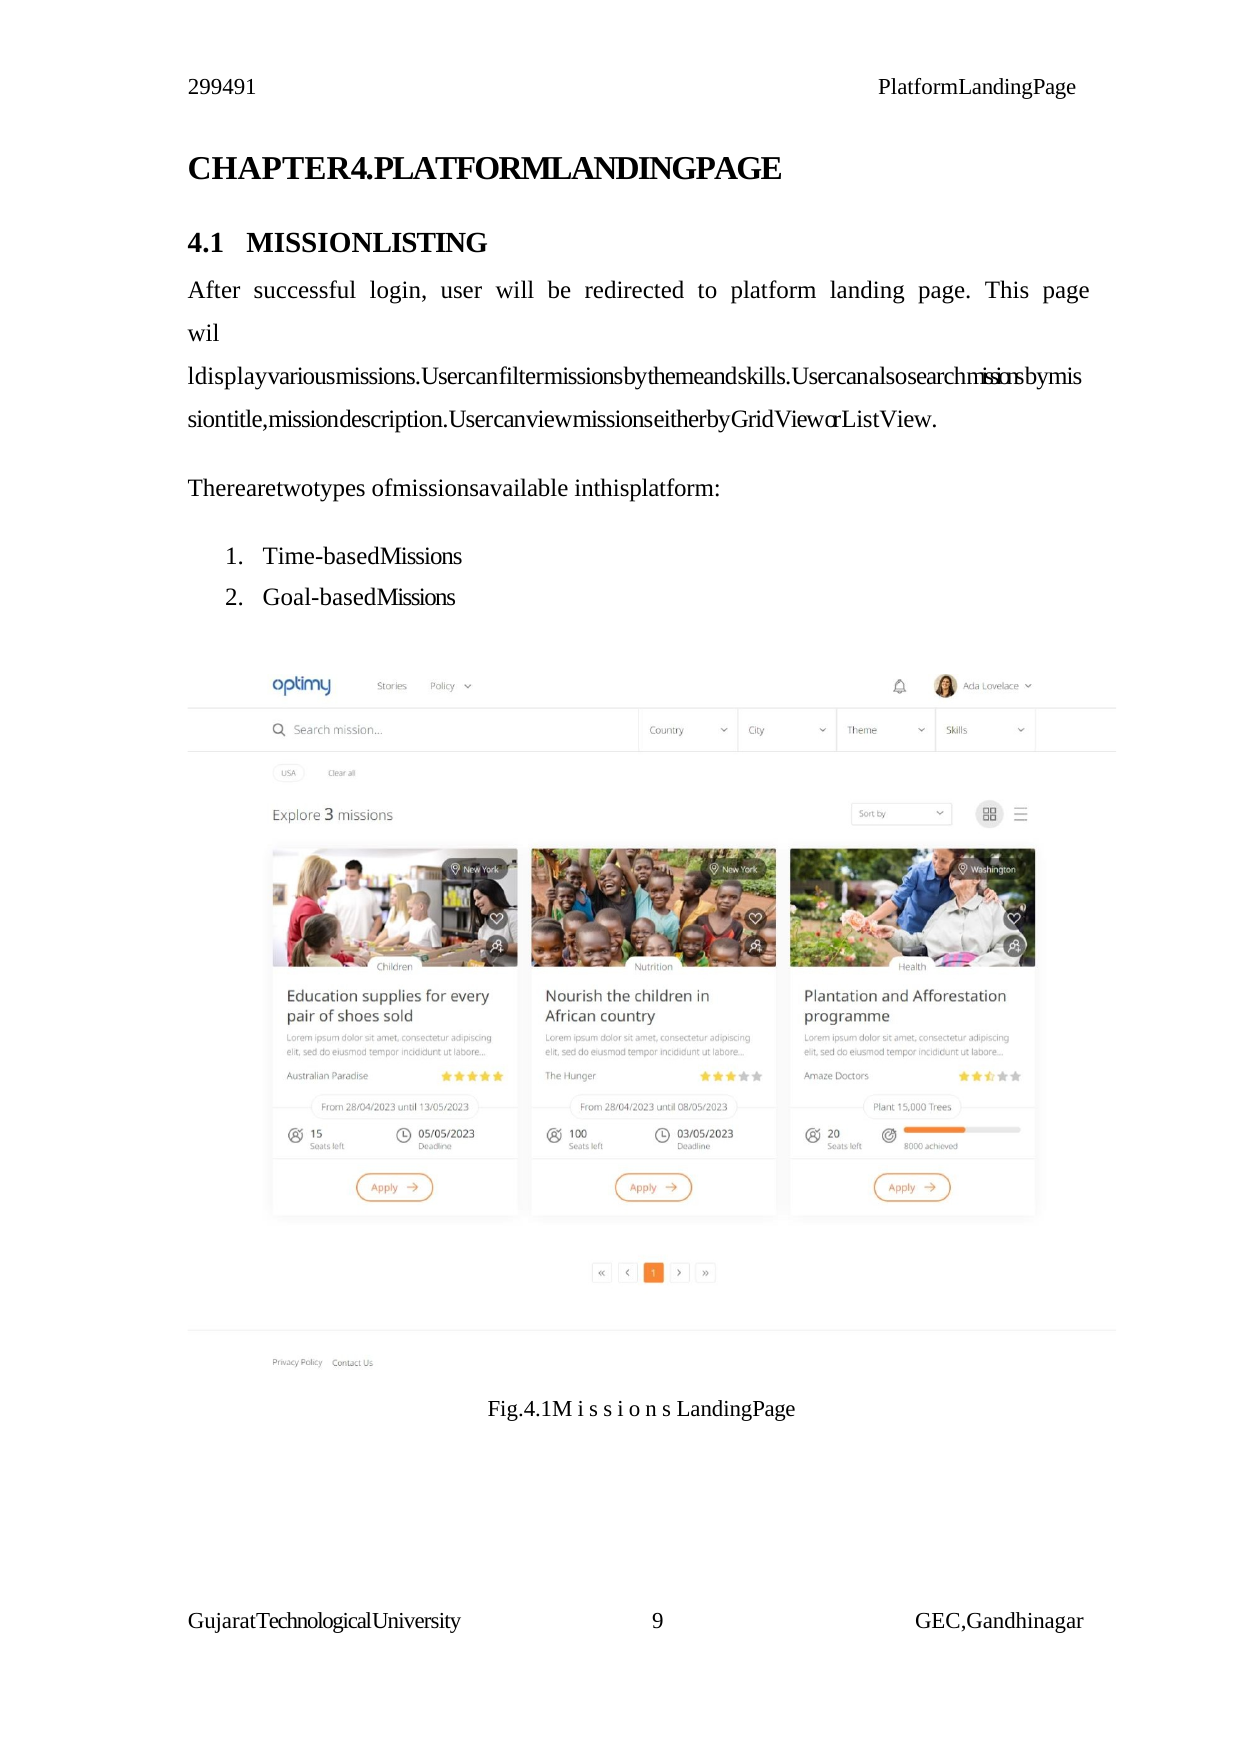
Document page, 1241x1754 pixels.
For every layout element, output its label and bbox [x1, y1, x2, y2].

picture [187, 674, 1117, 1370]
